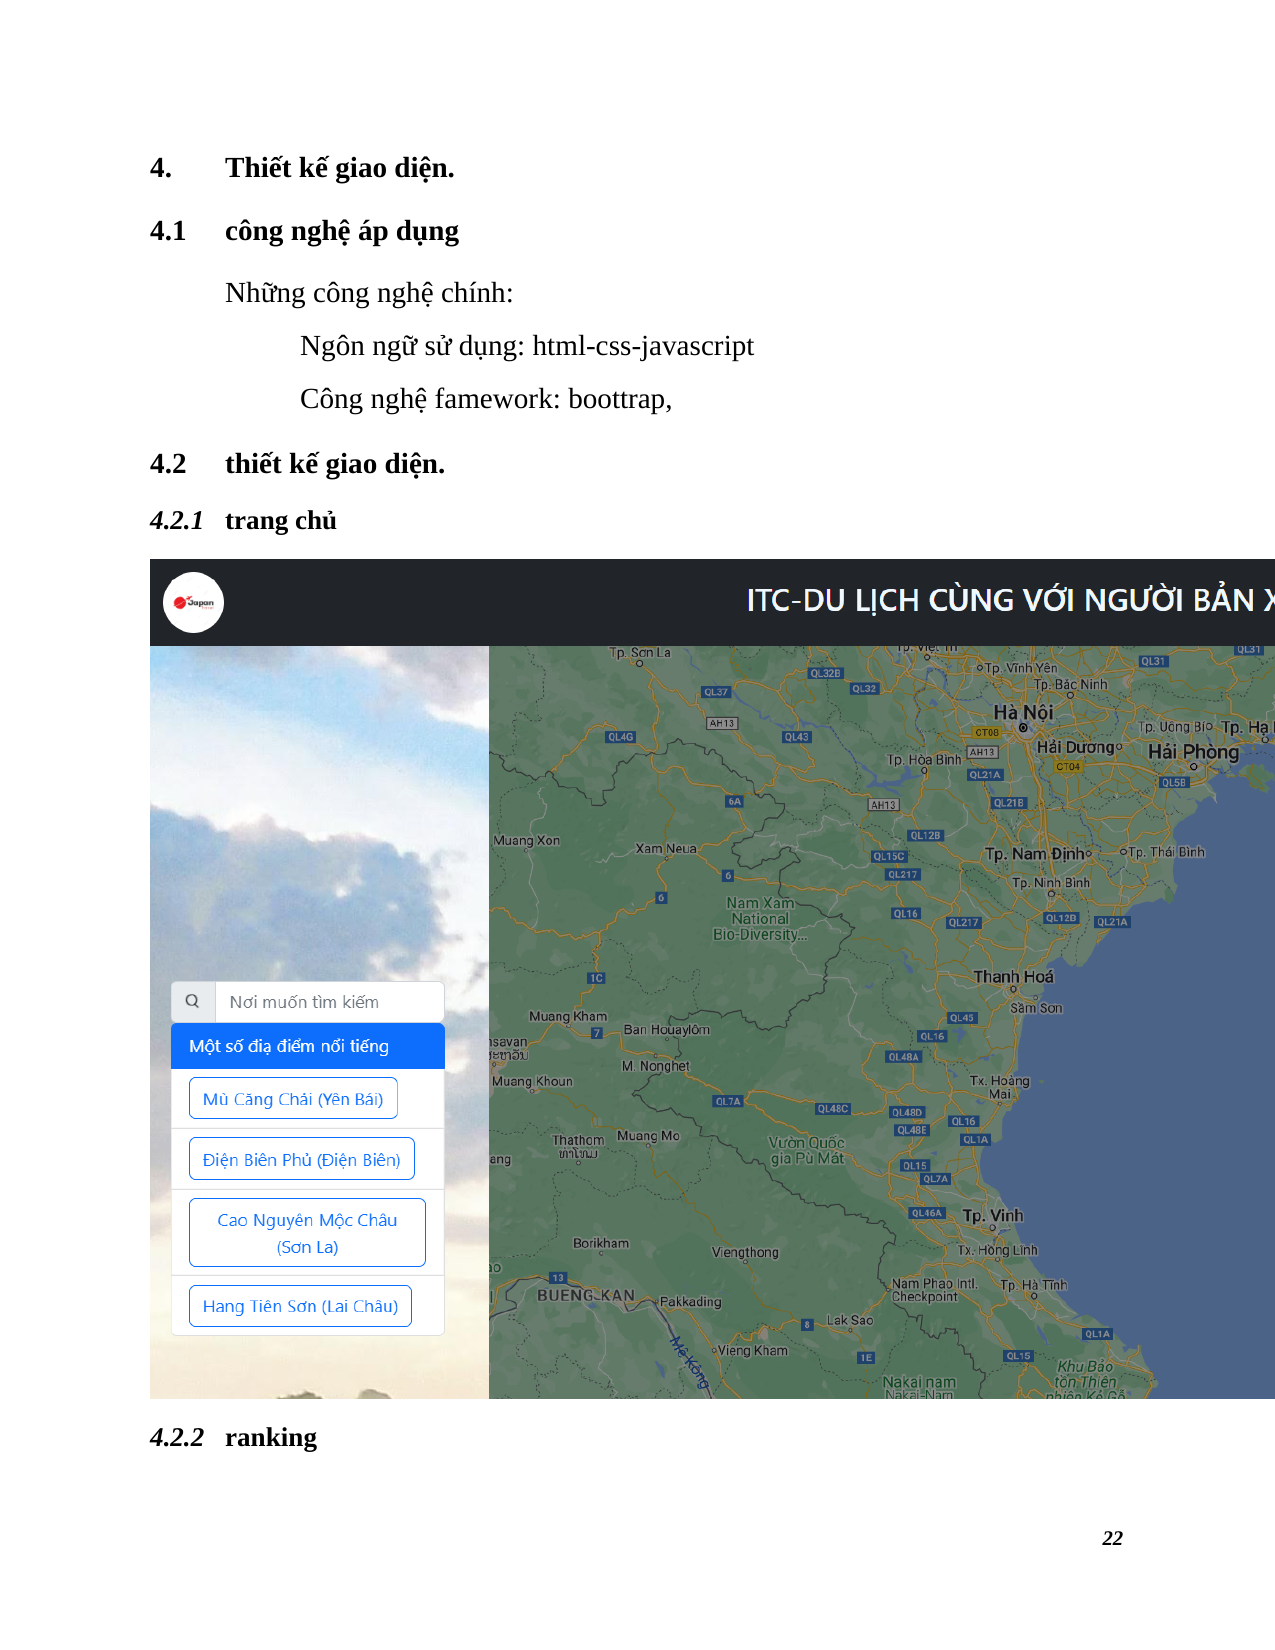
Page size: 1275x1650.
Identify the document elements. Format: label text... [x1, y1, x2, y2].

text Ngôn ngữ sử dụng: html-css-javascript [225, 328, 1125, 362]
subtitle Thiết kế giao diện. [150, 150, 1125, 183]
text Những công nghệ chính: [225, 275, 1125, 309]
text Công nghệ famework: boottrap, [225, 381, 1125, 414]
subtitle công nghệ áp dụng [150, 213, 1125, 246]
picture [150, 559, 1275, 1399]
subtitle trang chủ [150, 509, 1125, 534]
subtitle ranking [150, 1426, 1125, 1451]
subtitle thiết kế giao diện. [150, 446, 1125, 480]
